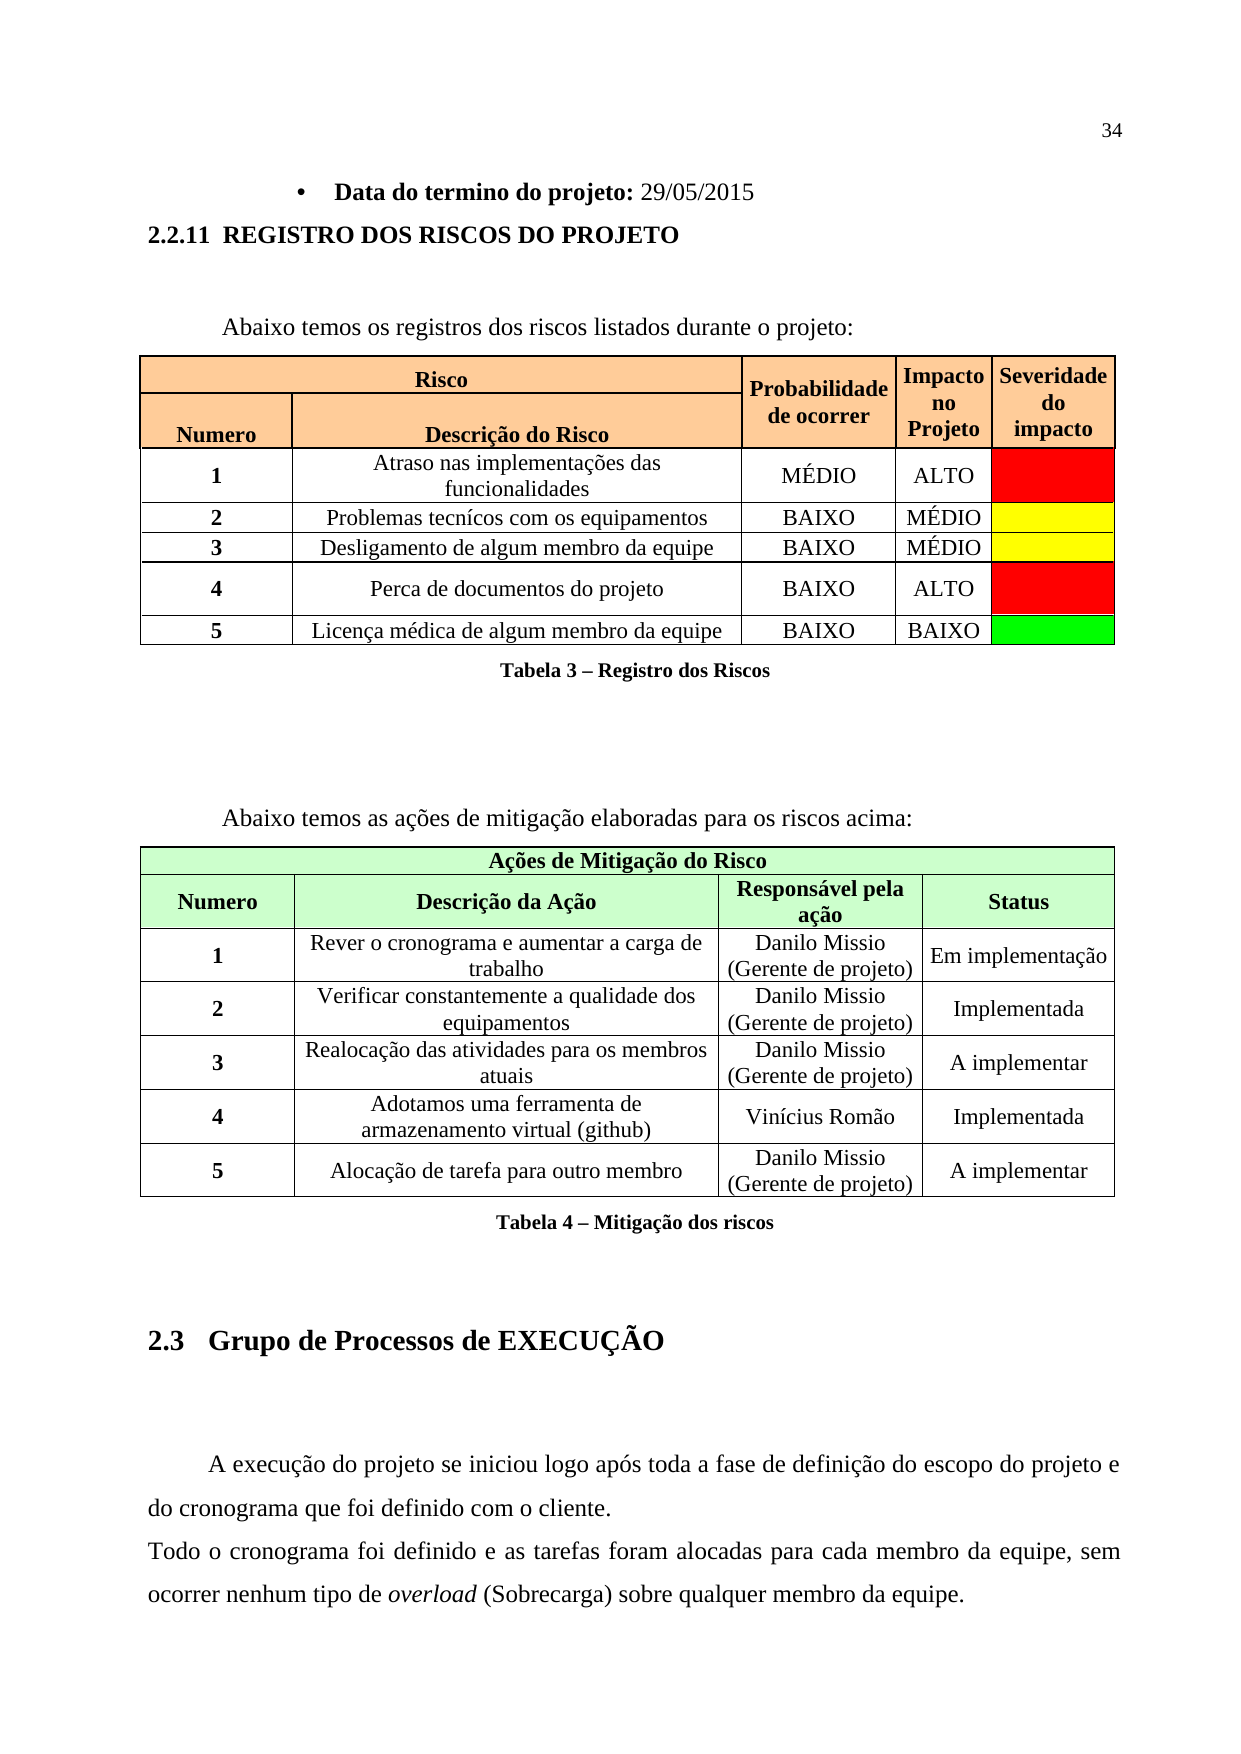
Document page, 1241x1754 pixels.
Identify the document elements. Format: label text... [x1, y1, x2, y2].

table_cell 1 [141, 929, 294, 981]
table_cell BAIXO [742, 503, 895, 532]
subtitle REGISTRO DOS RISCOS DO PROJETO [148, 220, 1122, 249]
table_cell Desligamento de algum membro da equipe [293, 533, 741, 561]
table_cell BAIXO [742, 563, 895, 614]
table_header Impacto no Projeto [897, 357, 991, 447]
table_cell Rever o cronograma e aumentar a carga de trabalho [295, 929, 718, 981]
table_cell [992, 532, 1114, 561]
table_cell Danilo Missio (Gerente de projeto) [719, 1144, 922, 1196]
table_cell 3 [141, 1036, 294, 1089]
table_cell Danilo Missio (Gerente de projeto) [719, 982, 922, 1035]
table_cell Licença médica de algum membro da equipe [293, 616, 741, 644]
table_cell BAIXO [896, 616, 991, 644]
table_header Ações de Mitigação do Risco [141, 848, 1114, 874]
table_cell 5 [141, 616, 292, 644]
table_cell Verificar constantemente a qualidade dos equipamentos [295, 982, 718, 1035]
table_cell Descrição do Risco [293, 394, 741, 447]
table_cell 5 [141, 1144, 294, 1196]
table_cell 2 [141, 503, 292, 532]
table_cell 1 [141, 448, 292, 502]
text Todo o cronograma foi definido e as tarefas foram alocadas para cada membro da equipe, sem ocorrer nenhum tipo de overload (Sobrecarga) sobre qualquer membro da equipe. [148, 1536, 1122, 1608]
table_cell MÉDIO [896, 503, 991, 532]
table_cell Numero [141, 394, 291, 447]
table_header Probabilidade de ocorrer [743, 357, 895, 447]
table_cell A implementar [923, 1144, 1114, 1196]
text Abaixo temos os registros dos riscos listados durante o projeto: [222, 312, 1122, 340]
table_cell A implementar [923, 1036, 1114, 1089]
table_cell Danilo Missio (Gerente de projeto) [719, 1036, 922, 1089]
table_cell Adotamos uma ferramenta de armazenamento virtual (github) [295, 1090, 718, 1142]
table_cell Numero [141, 875, 294, 927]
table_cell MÉDIO [896, 533, 991, 561]
subtitle Grupo de Processos de EXECUÇÃO [148, 1323, 1122, 1356]
table_cell Implementada [923, 982, 1114, 1035]
table_cell [992, 447, 1114, 502]
table_cell BAIXO [742, 616, 895, 644]
table_cell 4 [141, 562, 292, 614]
text Abaixo temos as ações de mitigação elaboradas para os riscos acima: [222, 803, 1122, 832]
table_cell Atraso nas implementações das funcionalidades [293, 449, 741, 502]
table_cell 2 [141, 982, 294, 1035]
table_cell MÉDIO [742, 449, 895, 502]
table_header Risco [141, 357, 741, 392]
table_cell [992, 502, 1114, 532]
table_cell [992, 615, 1114, 644]
table_cell Descrição da Ação [295, 875, 718, 927]
table_cell ALTO [896, 449, 991, 502]
table_header Severidade do impacto [993, 357, 1114, 447]
table_cell BAIXO [742, 533, 895, 561]
table_cell Perca de documentos do projeto [293, 563, 741, 614]
table_cell Realocação das atividades para os membros atuais [295, 1036, 718, 1089]
table_cell 3 [141, 533, 292, 561]
table_cell Alocação de tarefa para outro membro [295, 1144, 718, 1196]
table_cell Vinícius Romão [719, 1090, 922, 1142]
text A execução do projeto se iniciou logo após toda a fase de definição do escopo do projeto e do cronograma que foi definido com o cliente. [148, 1449, 1122, 1521]
table_cell Implementada [923, 1090, 1114, 1142]
table_cell Danilo Missio (Gerente de projeto) [719, 929, 922, 981]
table_cell Problemas tecnícos com os equipamentos [293, 503, 741, 532]
table_cell Responsável pela ação [719, 875, 922, 927]
table_cell Em implementação [923, 929, 1114, 981]
table_cell Status [923, 875, 1114, 927]
list Data do termino do projeto: 29/05/2015 [297, 177, 1122, 206]
table_cell ALTO [896, 563, 991, 614]
table_cell 4 [141, 1090, 294, 1142]
table_cell [992, 561, 1114, 614]
